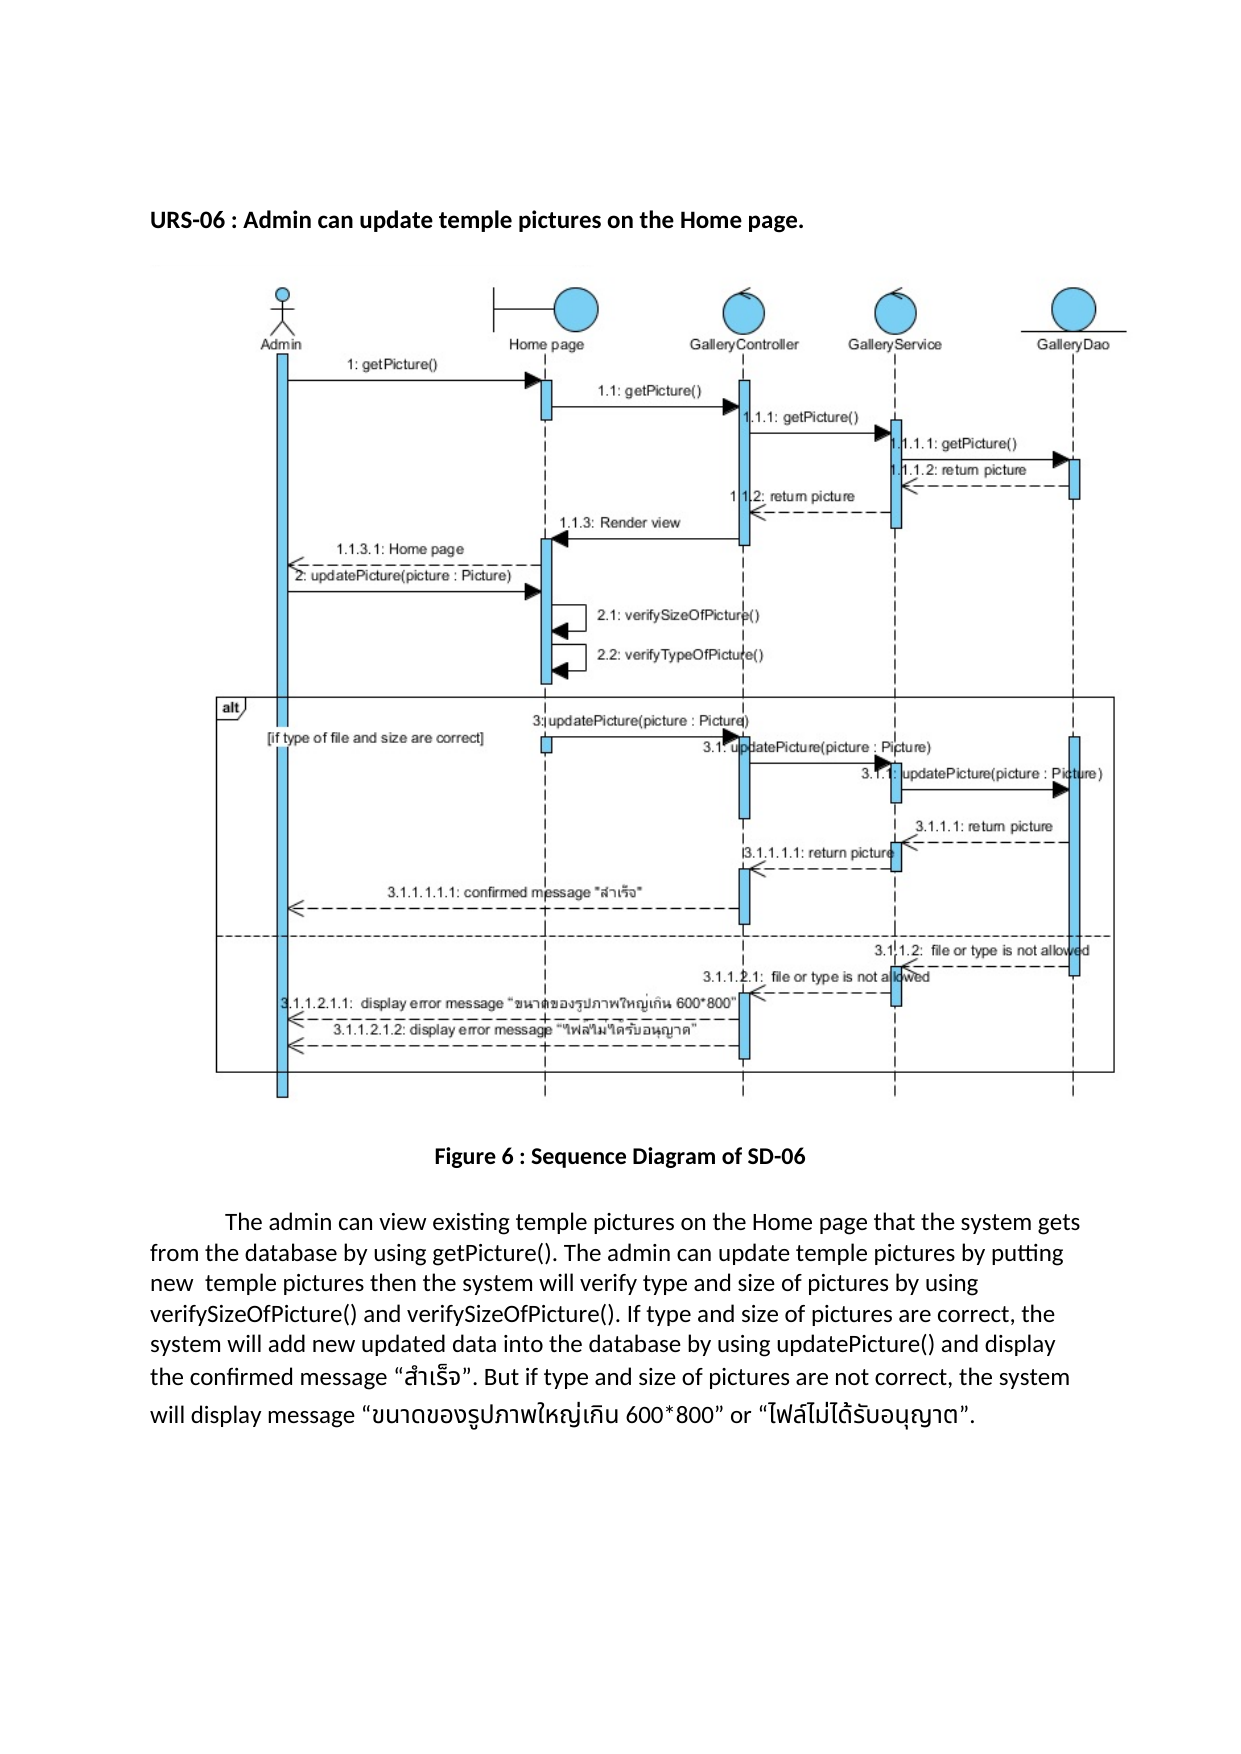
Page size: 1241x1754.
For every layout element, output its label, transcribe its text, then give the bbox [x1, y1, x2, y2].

text The admin can view existing temple pictures on the Home page that the system gets from the database by using getPicture(). The admin can update temple pictures by putting new temple pictures then the system will verify type and size of pictures by using verifySizeOfPicture() and verifySizeOfPicture(). If type and size of pictures are correct, the system will add new updated data into the database by using updatePicture() and display the confirmed message “สำเร็จ”. But if type and size of pictures are not correct, the system will display message “ขนาดของรูปภาพใหญ่เกิน 600*800” or “ไฟล์ไม่ได้รับอนุญาต”. [150, 1206, 1090, 1434]
picture [150, 265, 1135, 1106]
text URS-06 : Admin can update temple pictures on the Home page. [150, 204, 1090, 235]
text Figure 6 : Sequence Diagram of SD-06 [150, 1141, 1090, 1171]
